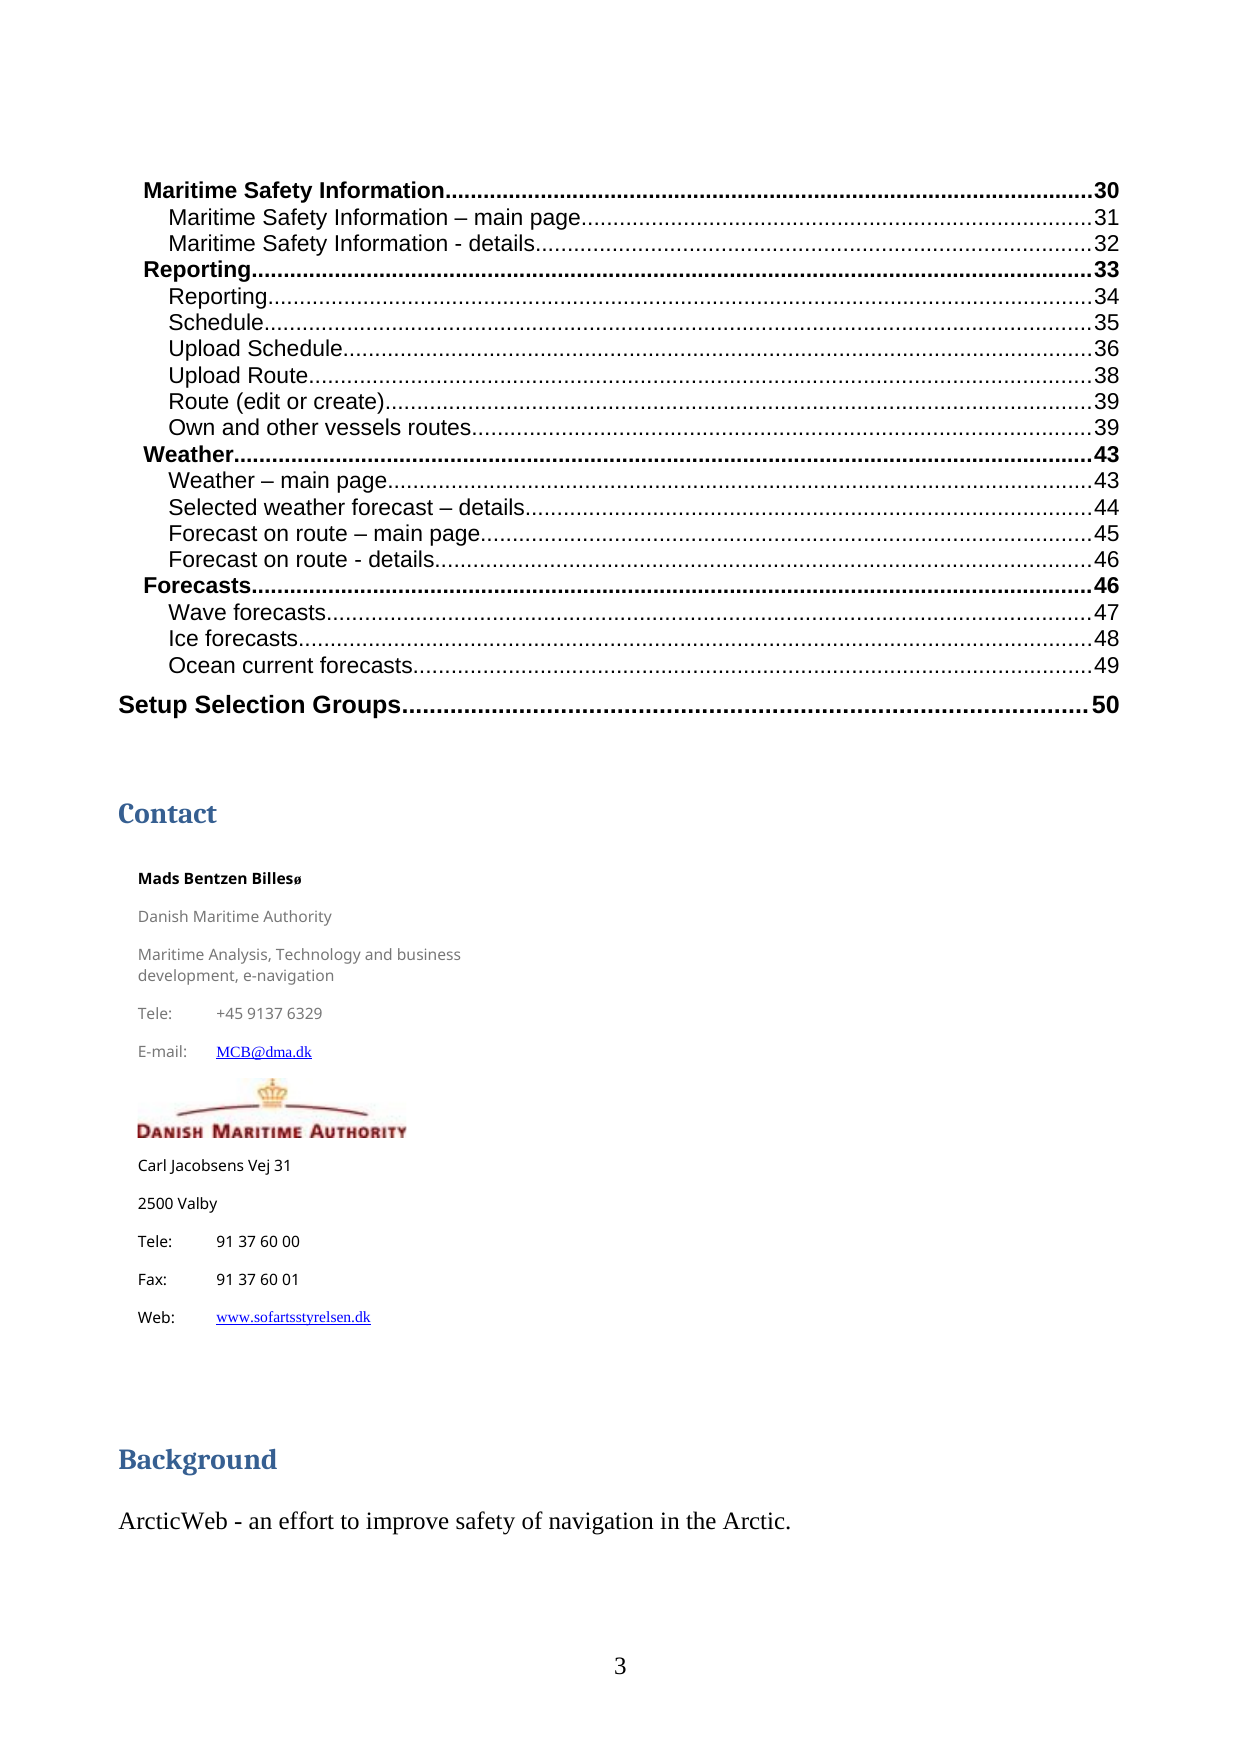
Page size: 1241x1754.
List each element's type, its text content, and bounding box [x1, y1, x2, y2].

text Wave forecasts 47 [168, 599, 1122, 625]
table_cell MCB@dma.dk [208, 1033, 520, 1070]
text Forecast on route - details 46 [168, 546, 1122, 572]
table_cell Carl Jacobsens Vej 31 [129, 1146, 520, 1184]
table_cell 91 37 60 00 [208, 1222, 520, 1260]
text Maritime Safety Information 30 [143, 177, 1122, 203]
text Maritime Safety Information – main page 31 [168, 203, 1122, 230]
text Own and other vessels routes 39 [168, 414, 1122, 441]
text Reporting 34 [168, 283, 1122, 309]
table_cell [129, 1070, 520, 1146]
table_cell 2500 Valby [129, 1184, 520, 1222]
text Upload Route 38 [168, 362, 1122, 388]
text Reporting 33 [143, 256, 1122, 283]
text Weather – main page 43 [168, 467, 1122, 493]
text Upload Schedule 36 [168, 335, 1122, 362]
text Ice forecasts 48 [168, 625, 1122, 652]
table_cell Tele: [129, 1222, 208, 1260]
text Ocean current forecasts 49 [168, 652, 1122, 678]
table_cell Maritime Analysis, Technology and business development, e-navigation [129, 935, 520, 994]
table_cell Tele: [129, 995, 208, 1032]
table_cell www.sofartsstyrelsen.dk [208, 1298, 520, 1336]
picture [137, 1078, 407, 1138]
text Weather 43 [143, 441, 1122, 467]
text Forecast on route – main page 45 [168, 520, 1122, 546]
table_cell E-mail: [129, 1033, 208, 1070]
text Forecasts 46 [143, 572, 1122, 599]
text Setup Selection Groups 50 [118, 690, 1122, 719]
text Route (edit or create) 39 [168, 388, 1122, 414]
table_cell +45 9137 6329 [208, 995, 520, 1032]
table_cell Fax: [129, 1260, 208, 1298]
table_cell 91 37 60 01 [208, 1260, 520, 1298]
text Maritime Safety Information - details 32 [168, 230, 1122, 256]
text Selected weather forecast – details 44 [168, 493, 1122, 520]
subtitle Background [118, 1443, 1122, 1477]
subtitle Contact [118, 797, 1122, 831]
table_cell Danish Maritime Authority [129, 898, 520, 935]
table_cell Web: [129, 1298, 208, 1336]
text Schedule 35 [168, 309, 1122, 335]
text ArcticWeb - an effort to improve safety of navigation in the Arctic. [118, 1506, 1122, 1534]
table_header Mads Bentzen Billesø [129, 860, 520, 897]
